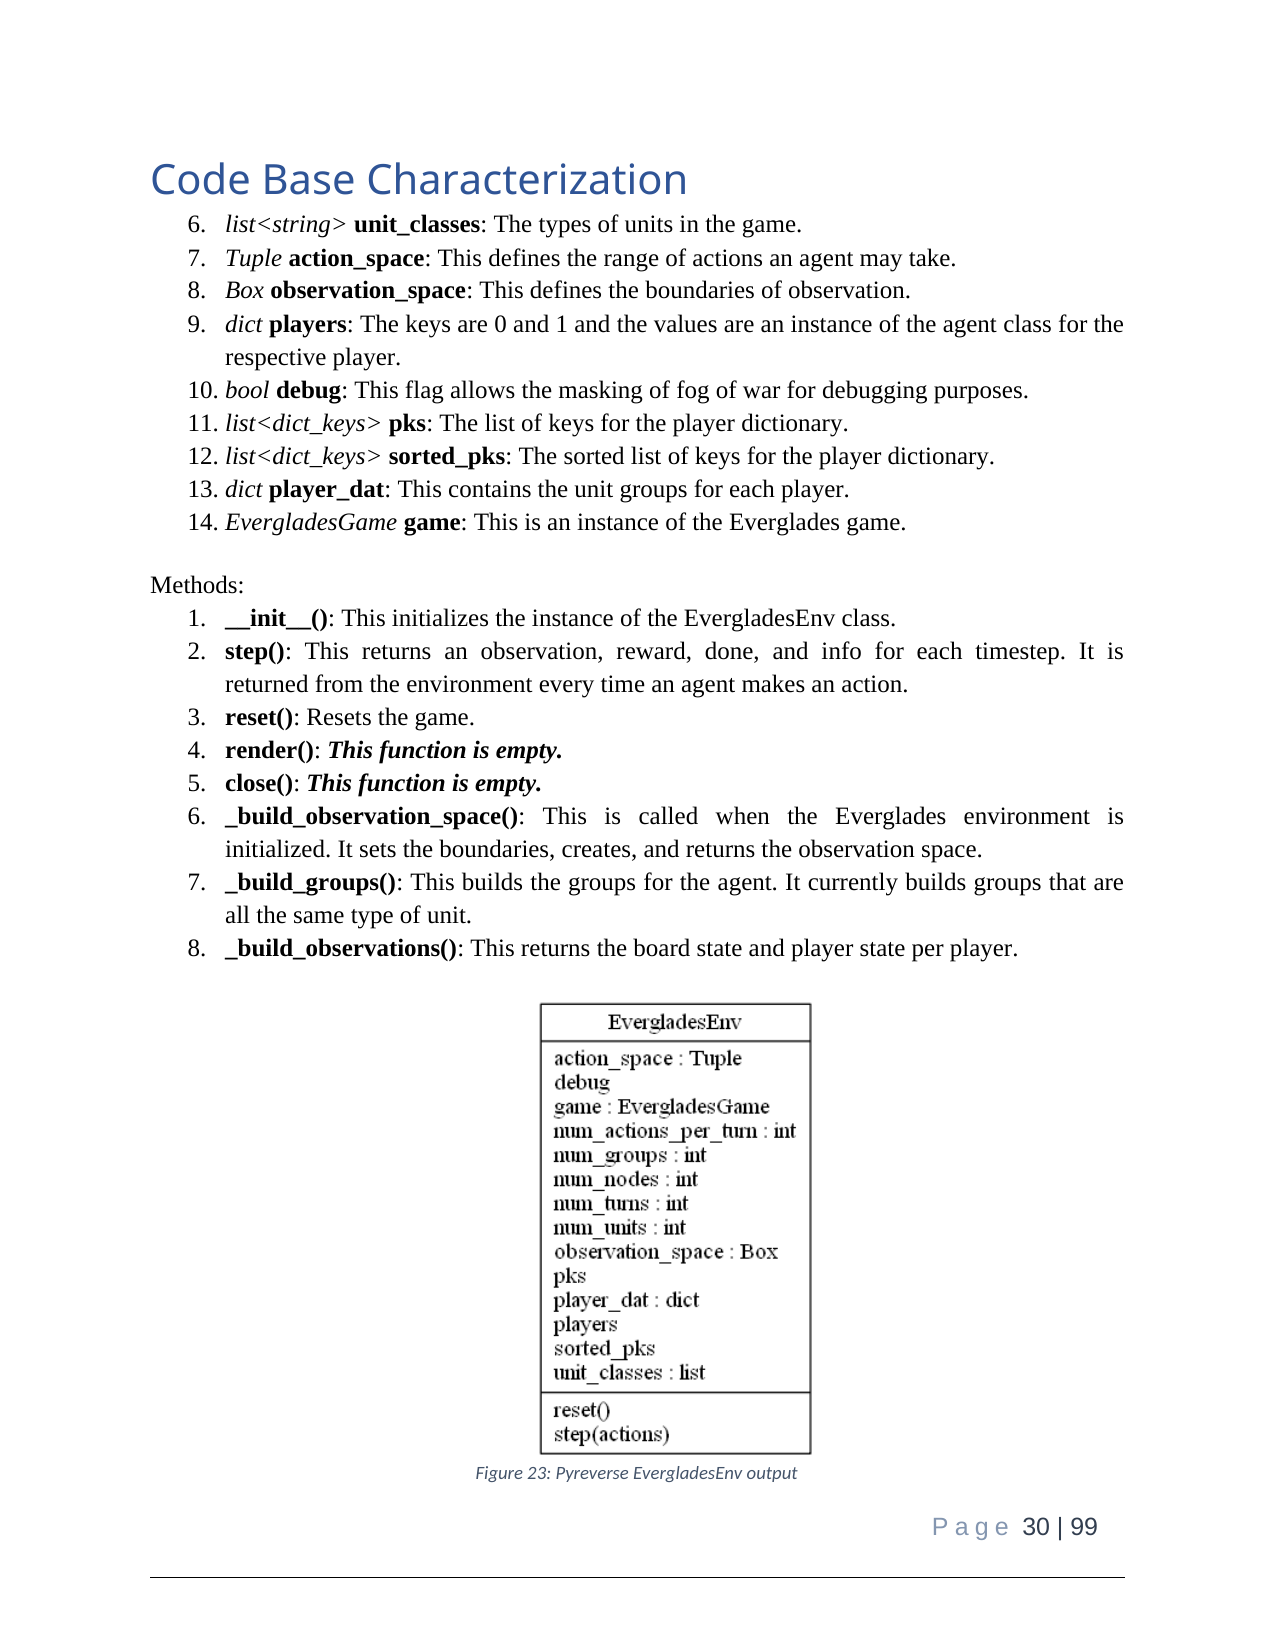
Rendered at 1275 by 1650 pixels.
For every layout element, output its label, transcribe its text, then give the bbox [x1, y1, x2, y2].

list reset(): Resets the game. [187, 702, 1125, 731]
list dict player_dat: This contains the unit groups for each player. [187, 474, 1125, 502]
picture [537, 999, 813, 1457]
list _build_observation_space(): This is called when the Everglades environment is initialized. It sets the boundaries, creates, and returns the observation space. [187, 801, 1125, 863]
list step(): This returns an observation, reward, done, and info for each timestep. It is returned from the environment every time an agent makes an action. [187, 636, 1125, 698]
list _build_groups(): This builds the groups for the agent. It currently builds groups that are all the same type of unit. [187, 867, 1125, 929]
text Methods: [150, 570, 1125, 599]
list _build_observations(): This returns the board state and player state per player. [187, 933, 1125, 962]
list list<string> unit_classes: The types of units in the game. [187, 209, 1125, 238]
text Code Base Characterization [150, 150, 1125, 207]
list close(): This function is empty. [187, 768, 1125, 797]
list dict players: The keys are 0 and 1 and the values are an instance of the agent class for the respective player. [187, 309, 1125, 370]
list __init__(): This initializes the instance of the EvergladesEnv class. [187, 603, 1125, 632]
list list<dict_keys> sorted_pks: The sorted list of keys for the player dictionary. [187, 441, 1125, 469]
list bool debug: This flag allows the masking of fog of war for debugging purposes. [187, 375, 1125, 403]
list Tuple action_space: This defines the range of actions an agent may take. [187, 243, 1125, 271]
text Figure 23: Pyreverse EvergladesEnv output [150, 1461, 1125, 1484]
list list<dict_keys> pks: The list of keys for the player dictionary. [187, 408, 1125, 436]
list render(): This function is empty. [187, 735, 1125, 764]
list Box observation_space: This defines the boundaries of observation. [187, 276, 1125, 304]
list EvergladesGame game: This is an instance of the Everglades game. [187, 507, 1125, 536]
